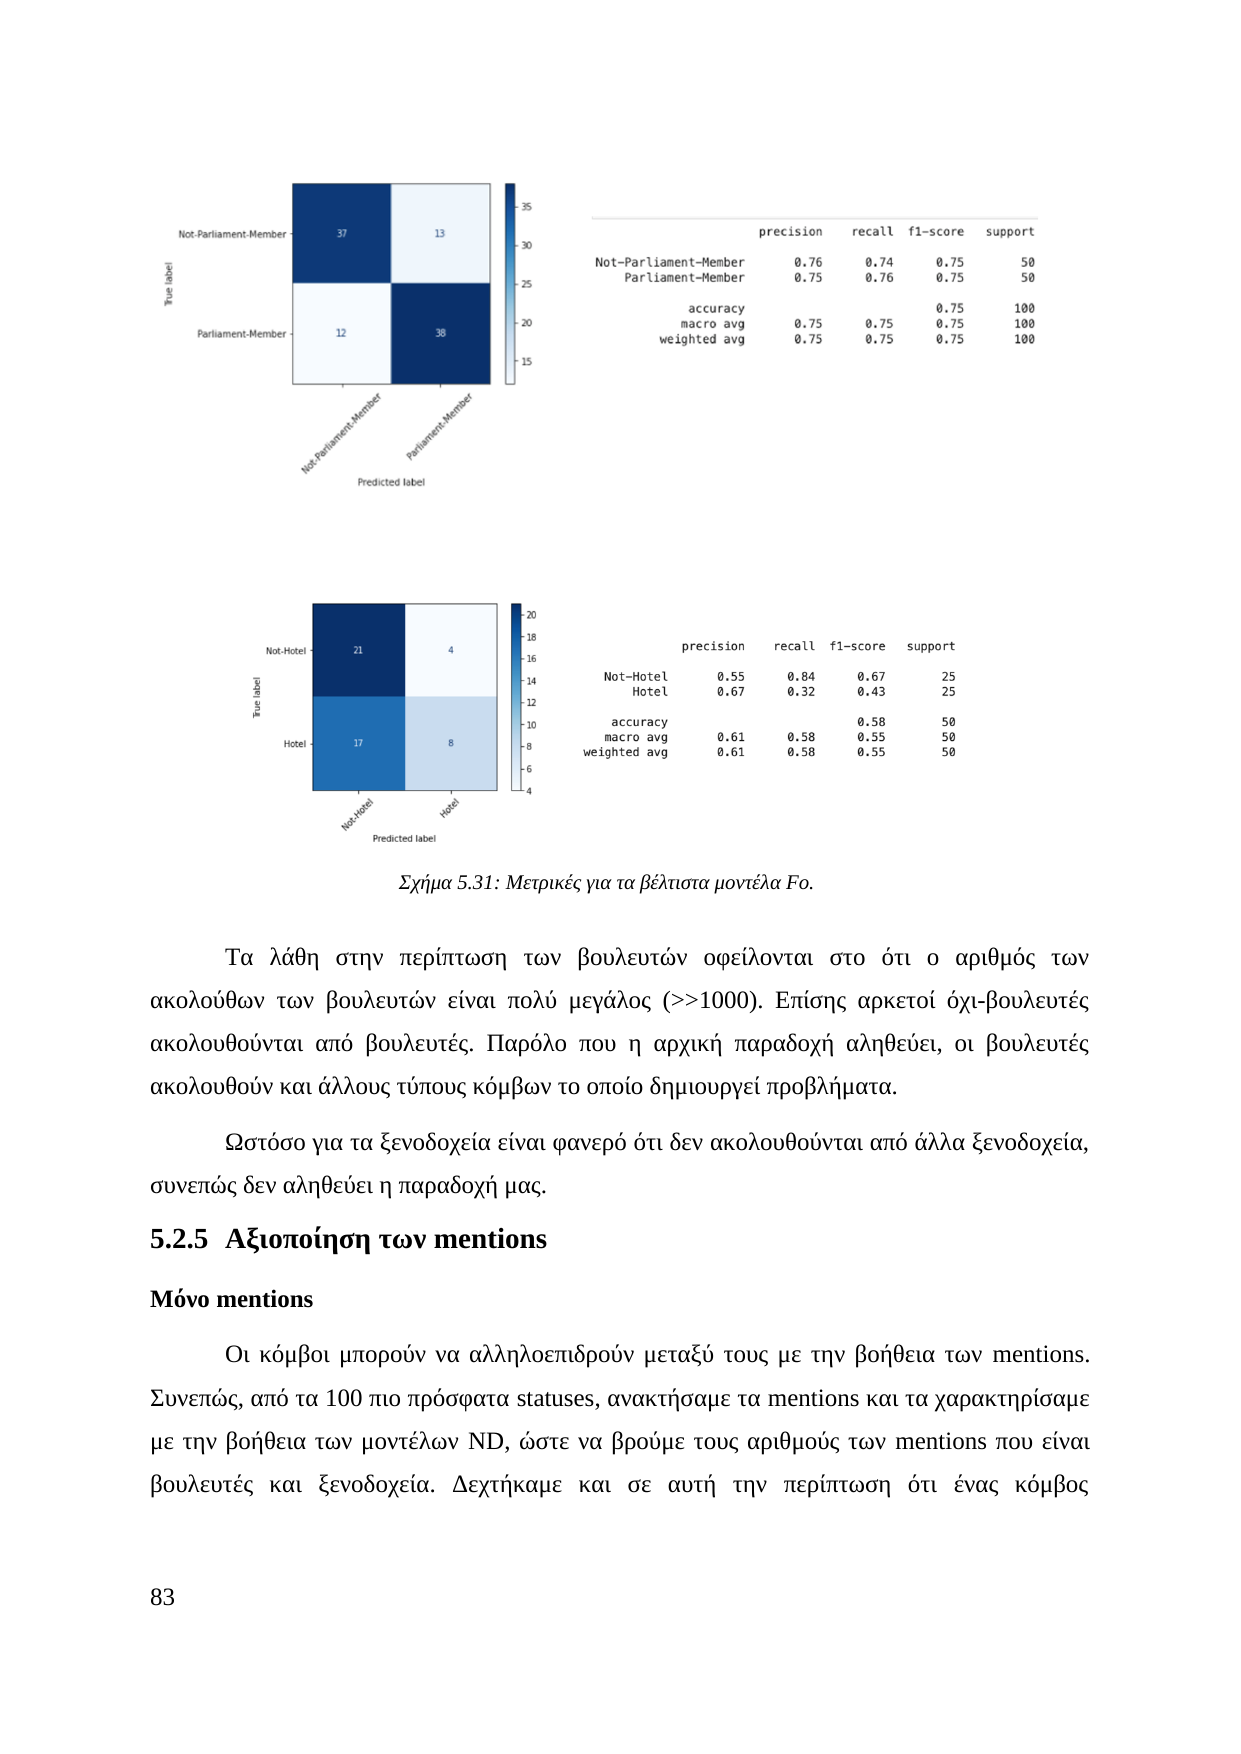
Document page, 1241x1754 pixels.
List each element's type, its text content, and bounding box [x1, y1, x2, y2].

text Μόνο mentions [150, 1284, 1090, 1313]
picture [232, 566, 982, 860]
text Ωστόσο για τα ξενοδοχεία είναι φανερό ότι δεν ακολουθούνται από άλλα ξενοδοχεία, συνεπώς δεν αληθεύει η παραδοχή μας. [150, 1127, 1090, 1198]
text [150, 1339, 1090, 1498]
subtitle Αξιοποίηση των mentions [150, 1221, 1090, 1255]
picture [148, 149, 1066, 498]
